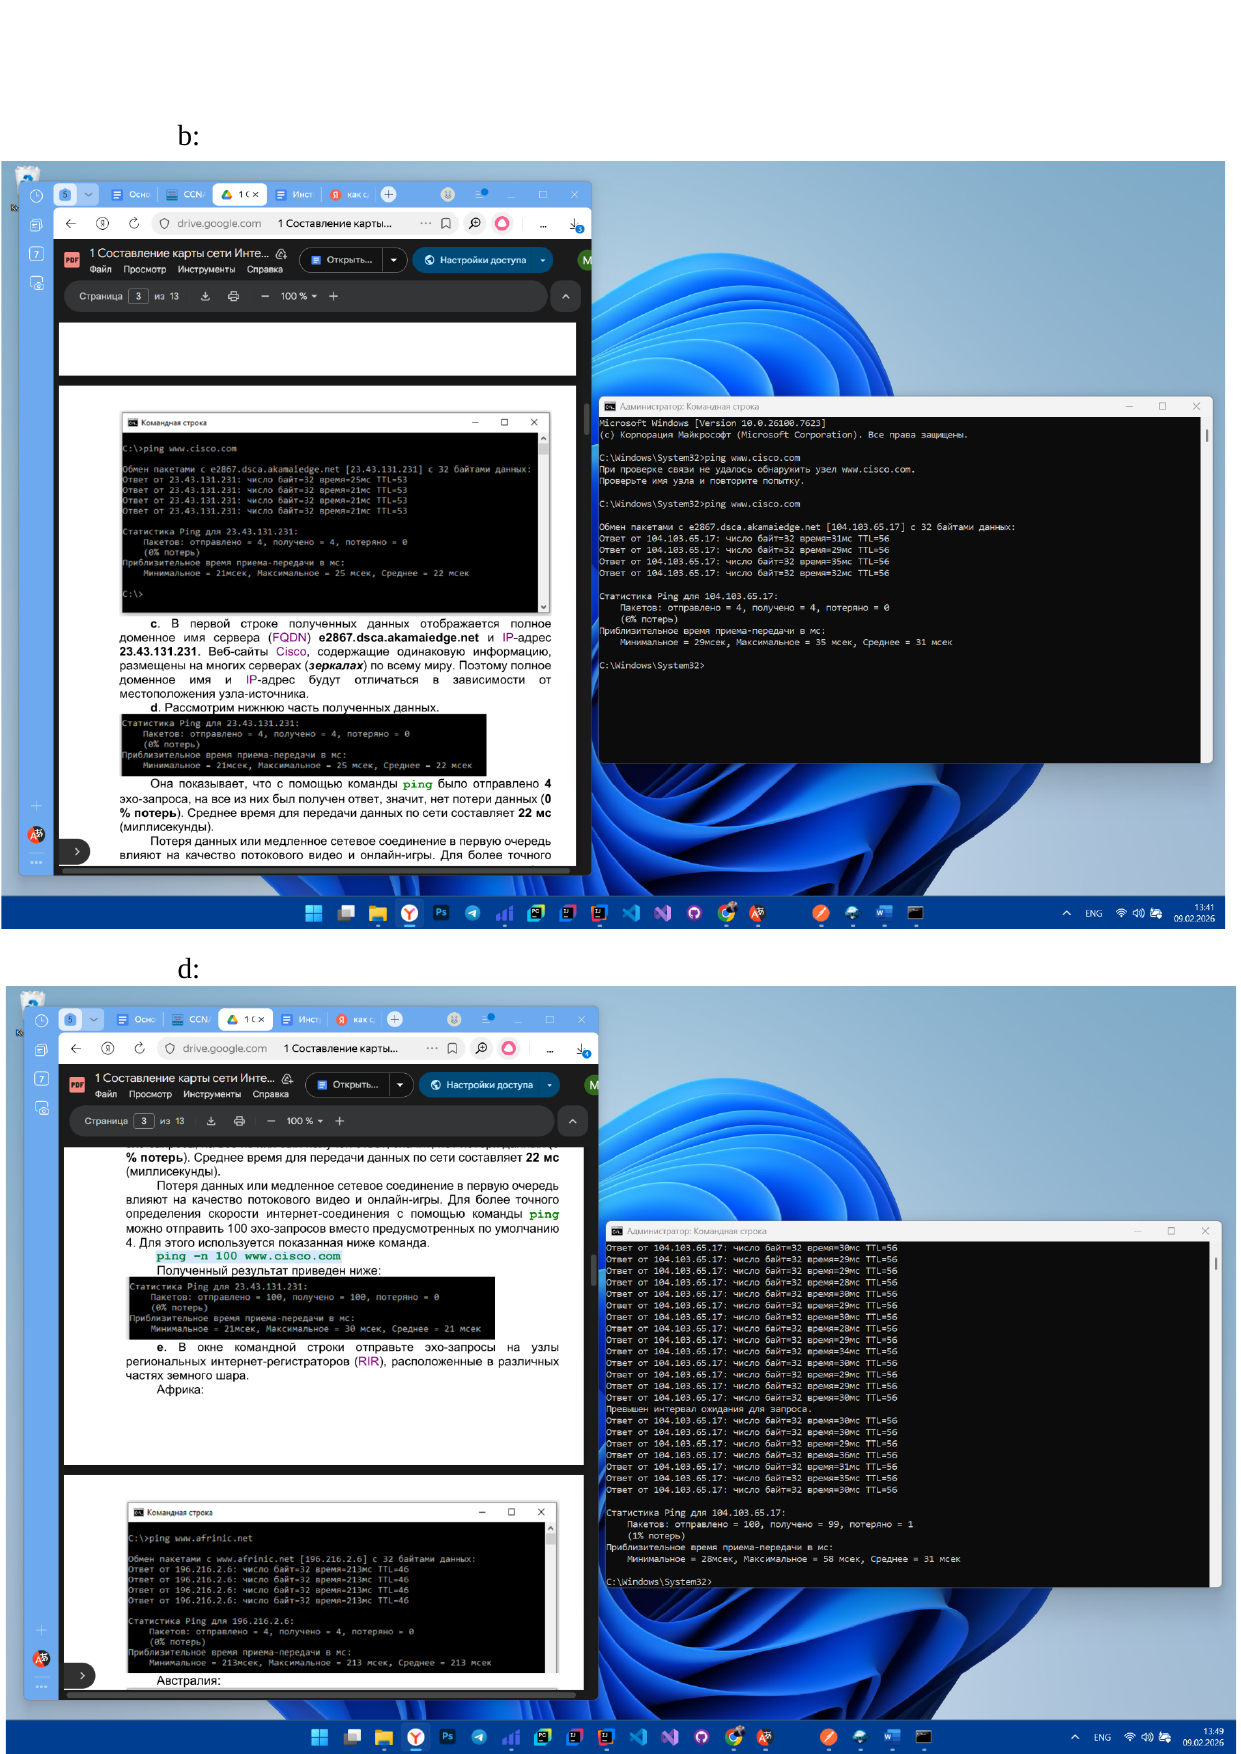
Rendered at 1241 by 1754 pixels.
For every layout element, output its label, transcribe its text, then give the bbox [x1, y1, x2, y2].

text d: [177, 927, 1152, 985]
text b: [177, 118, 1152, 152]
picture [0, 161, 1225, 927]
picture [5, 986, 1237, 1754]
